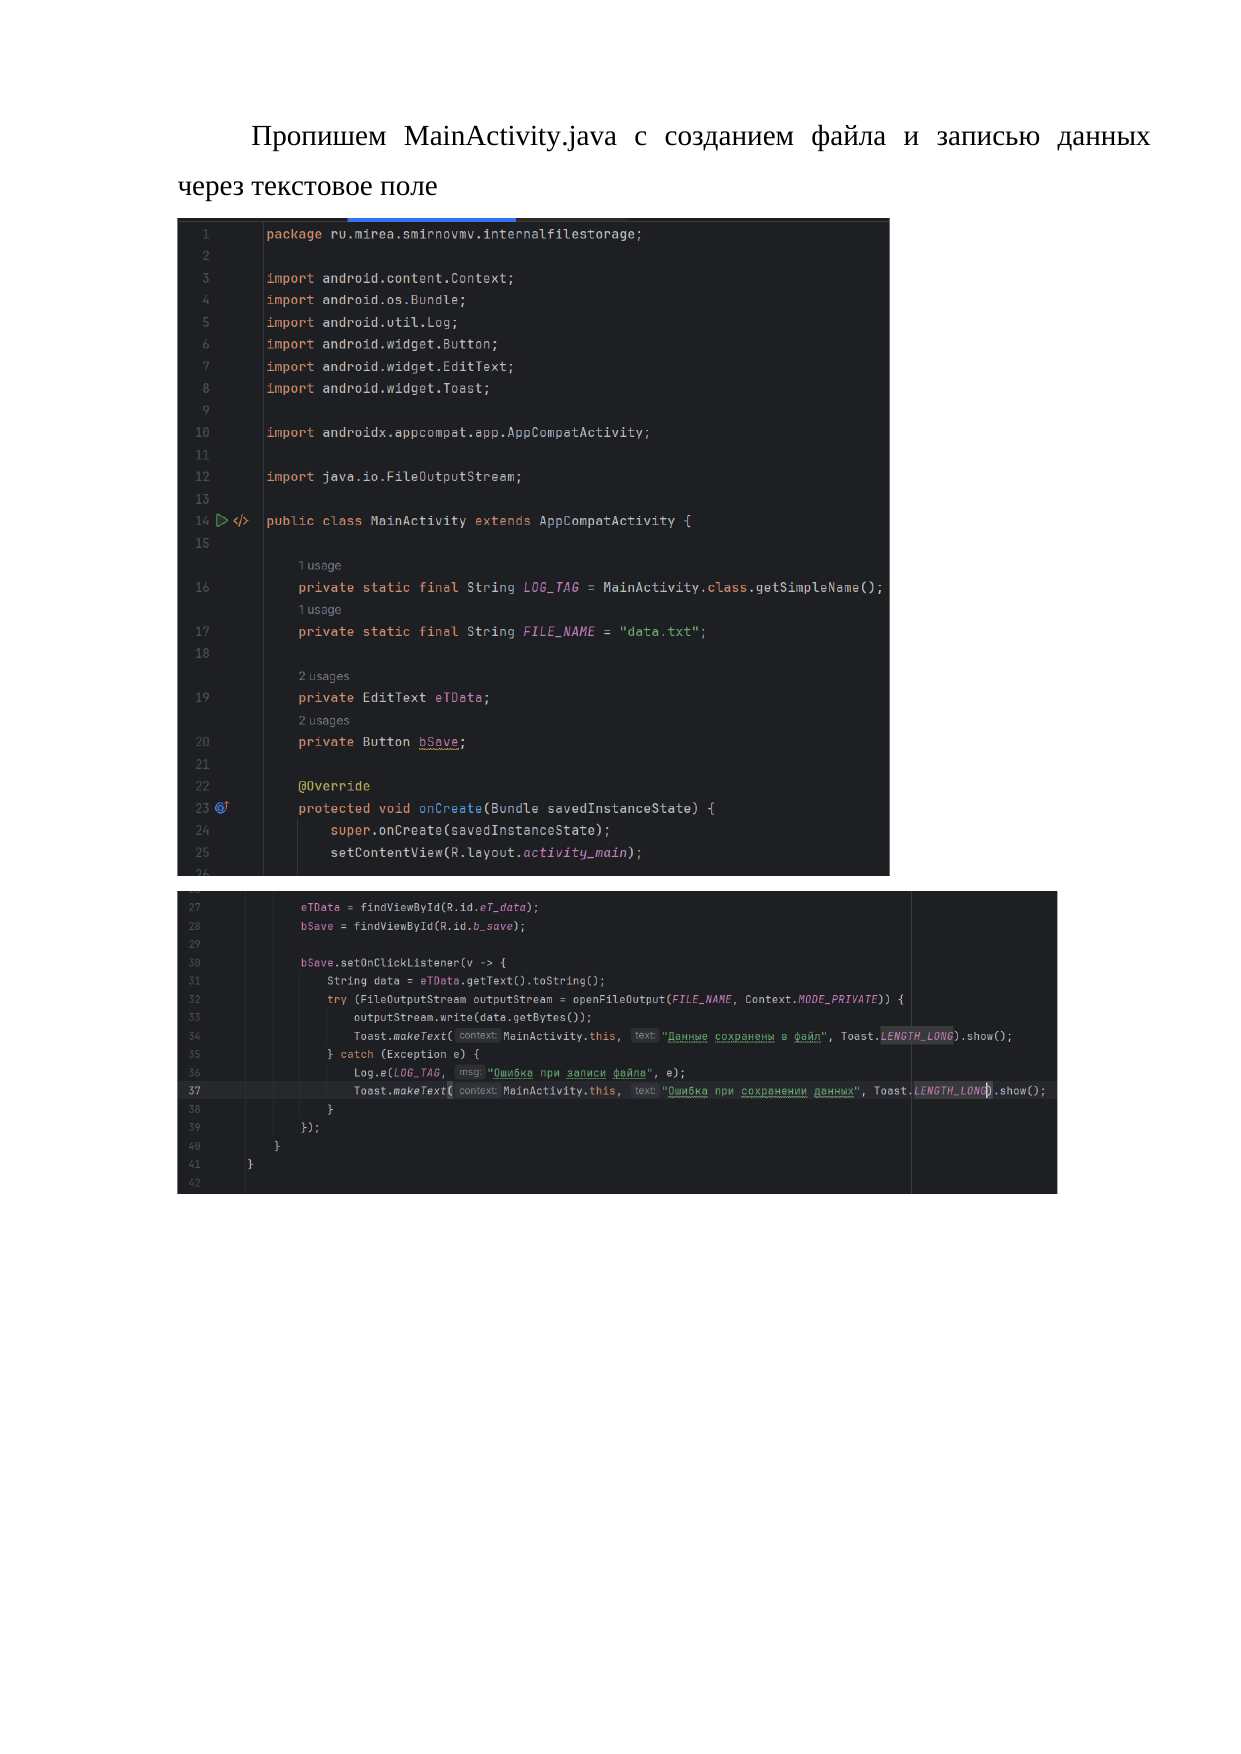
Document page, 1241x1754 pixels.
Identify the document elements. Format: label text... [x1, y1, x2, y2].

picture [177, 891, 1058, 1194]
picture [177, 218, 890, 876]
text Пропишем MainActivity.java с созданием файла и записью данных через текстовое поле [177, 118, 1152, 202]
